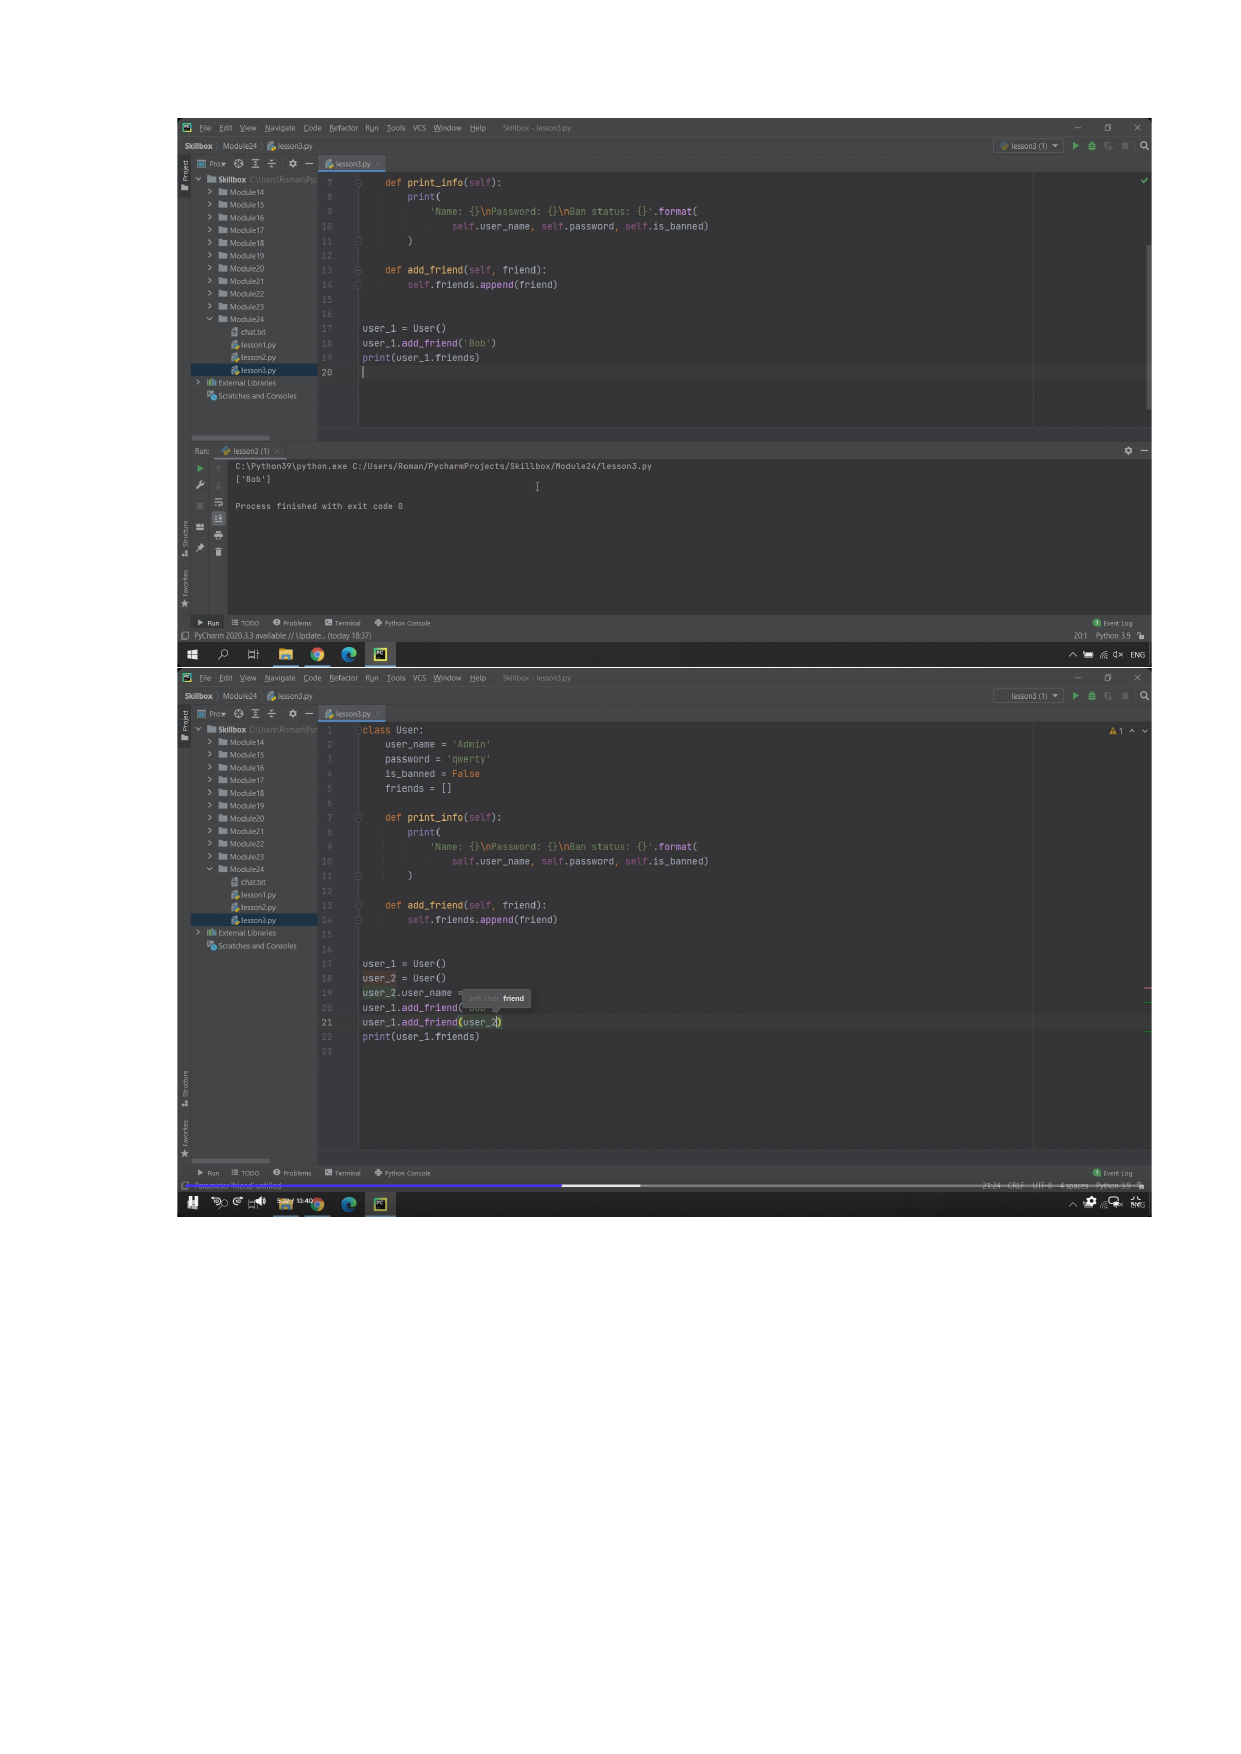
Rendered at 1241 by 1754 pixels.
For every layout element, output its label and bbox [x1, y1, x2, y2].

picture [177, 118, 1152, 667]
picture [177, 668, 1152, 1217]
